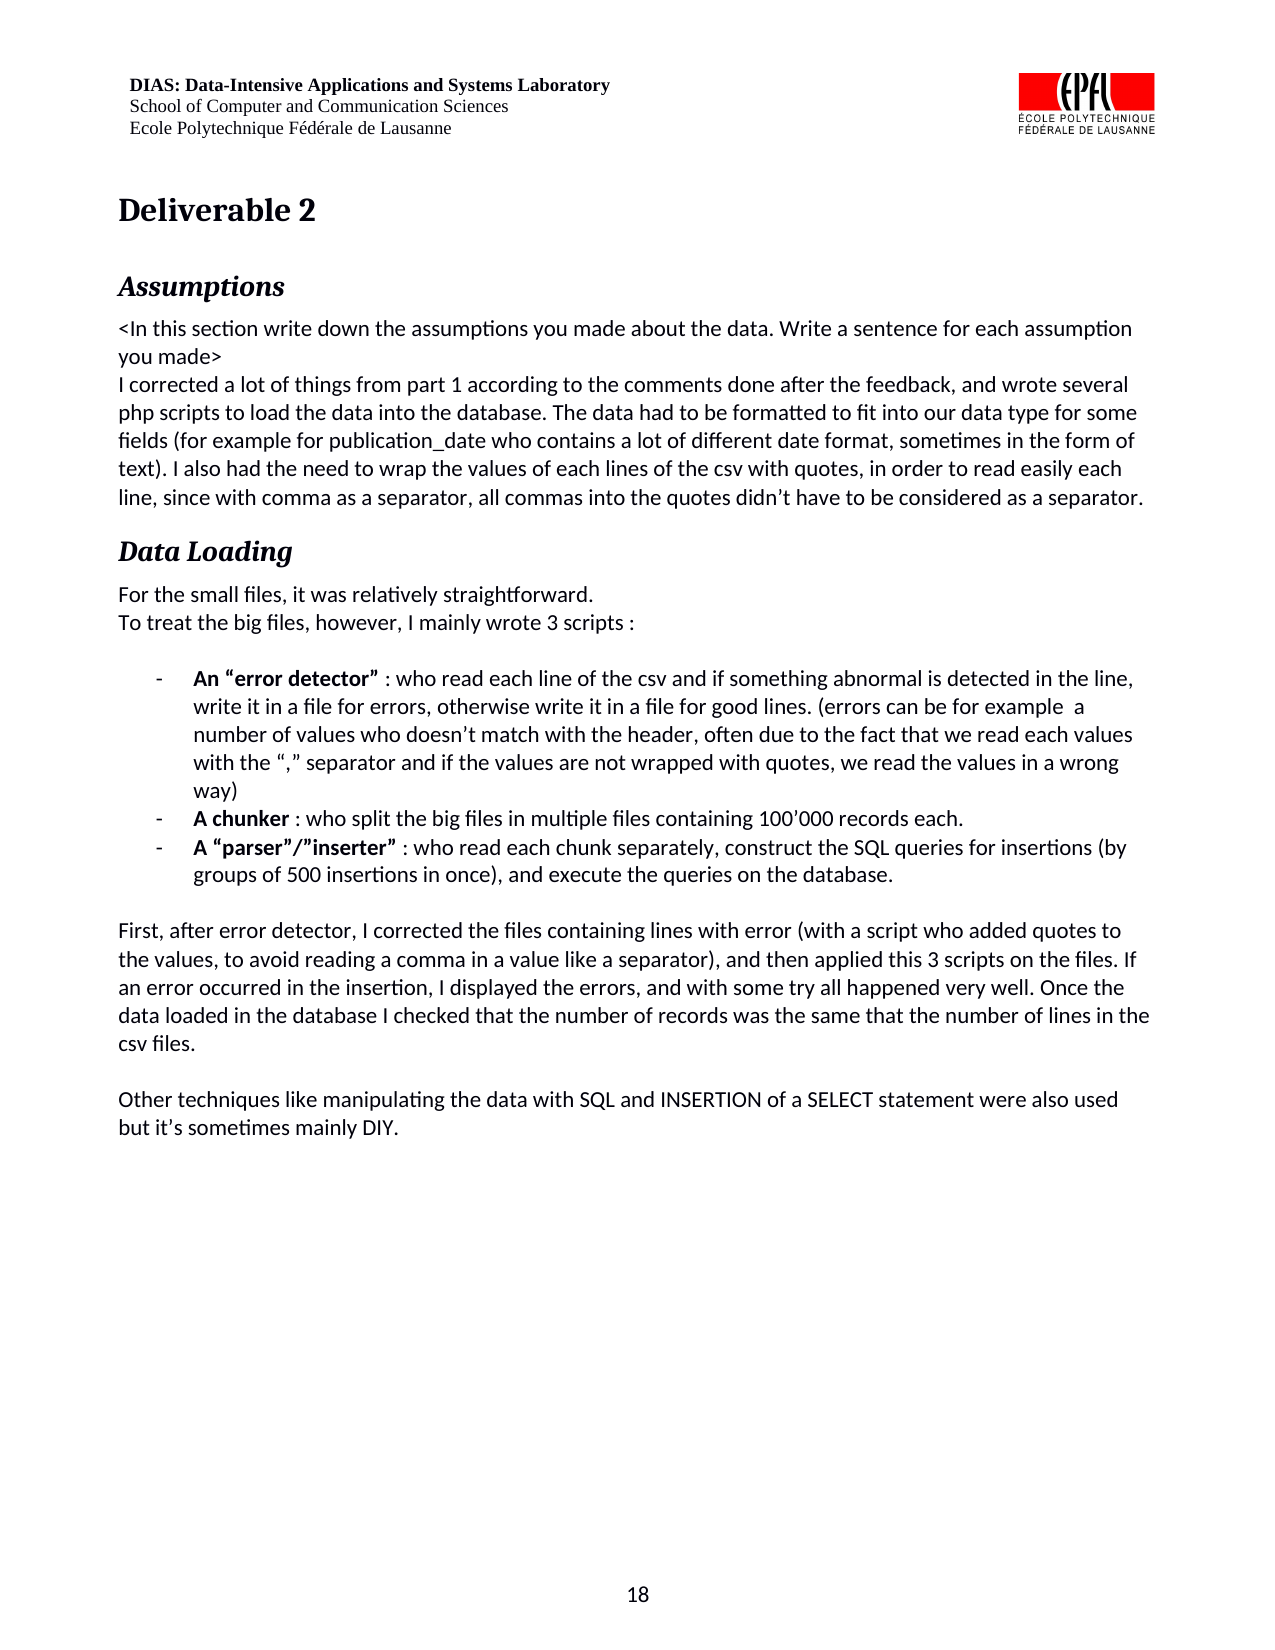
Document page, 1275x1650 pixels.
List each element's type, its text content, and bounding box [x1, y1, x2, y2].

text To treat the big files, however, I mainly wrote 3 scripts : [118, 608, 1157, 636]
text Other techniques like manipulating the data with SQL and INSERTION of a SELECT statement were also used but it’s sometimes mainly DIY. [118, 1085, 1157, 1141]
text First, after error detector, I corrected the files containing lines with error (with a script who added quotes to the values, to avoid reading a comma in a value like a separator), and then applied this 3 scripts on the files. If an error occurred in the insertion, I displayed the errors, and with some try all happened very well. Once the data loaded in the database I checked that the number of records was the same that the number of lines in the csv files. [118, 917, 1157, 1057]
subtitle Deliverable 2 [118, 192, 1157, 230]
picture [1018, 73, 1156, 135]
list A chunker : who split the big files in multiple files containing 100’000 records each. [156, 804, 1157, 833]
list A “parser”/”inserter” : who read each chunk separately, construct the SQL queries for insertions (by groups of 500 insertions in once), and execute the queries on the database. [156, 833, 1157, 889]
subtitle Data Loading [118, 536, 1157, 569]
subtitle Assumptions [118, 270, 1157, 303]
text I corrected a lot of things from part 1 according to the comments done after the feedback, and wrote several php scripts to load the data into the database. The data had to be formatted to fit into our data type for some fields (for example for publication_date who contains a lot of different date format, sometimes in the form of text). I also had the need to wrap the values of each lines of the csv with quotes, in order to read easily each line, since with comma as a separator, all commas into the quotes didn’t have to be considered as a separator. [118, 371, 1157, 511]
text For the small files, it was relatively straightforward. [118, 580, 1157, 608]
list An “error detector” : who read each line of the csv and if something abnormal is detected in the line, write it in a file for errors, otherwise write it in a file for good lines. (errors can be for example a number of values who doesn’t match with the header, often due to the fact that we read each values with the “,” separator and if the values are not wrapped with quotes, we read the values in a wrong way) [156, 664, 1157, 804]
text <In this section write down the assumptions you made about the data. Write a sentence for each assumption you made> [118, 314, 1157, 371]
